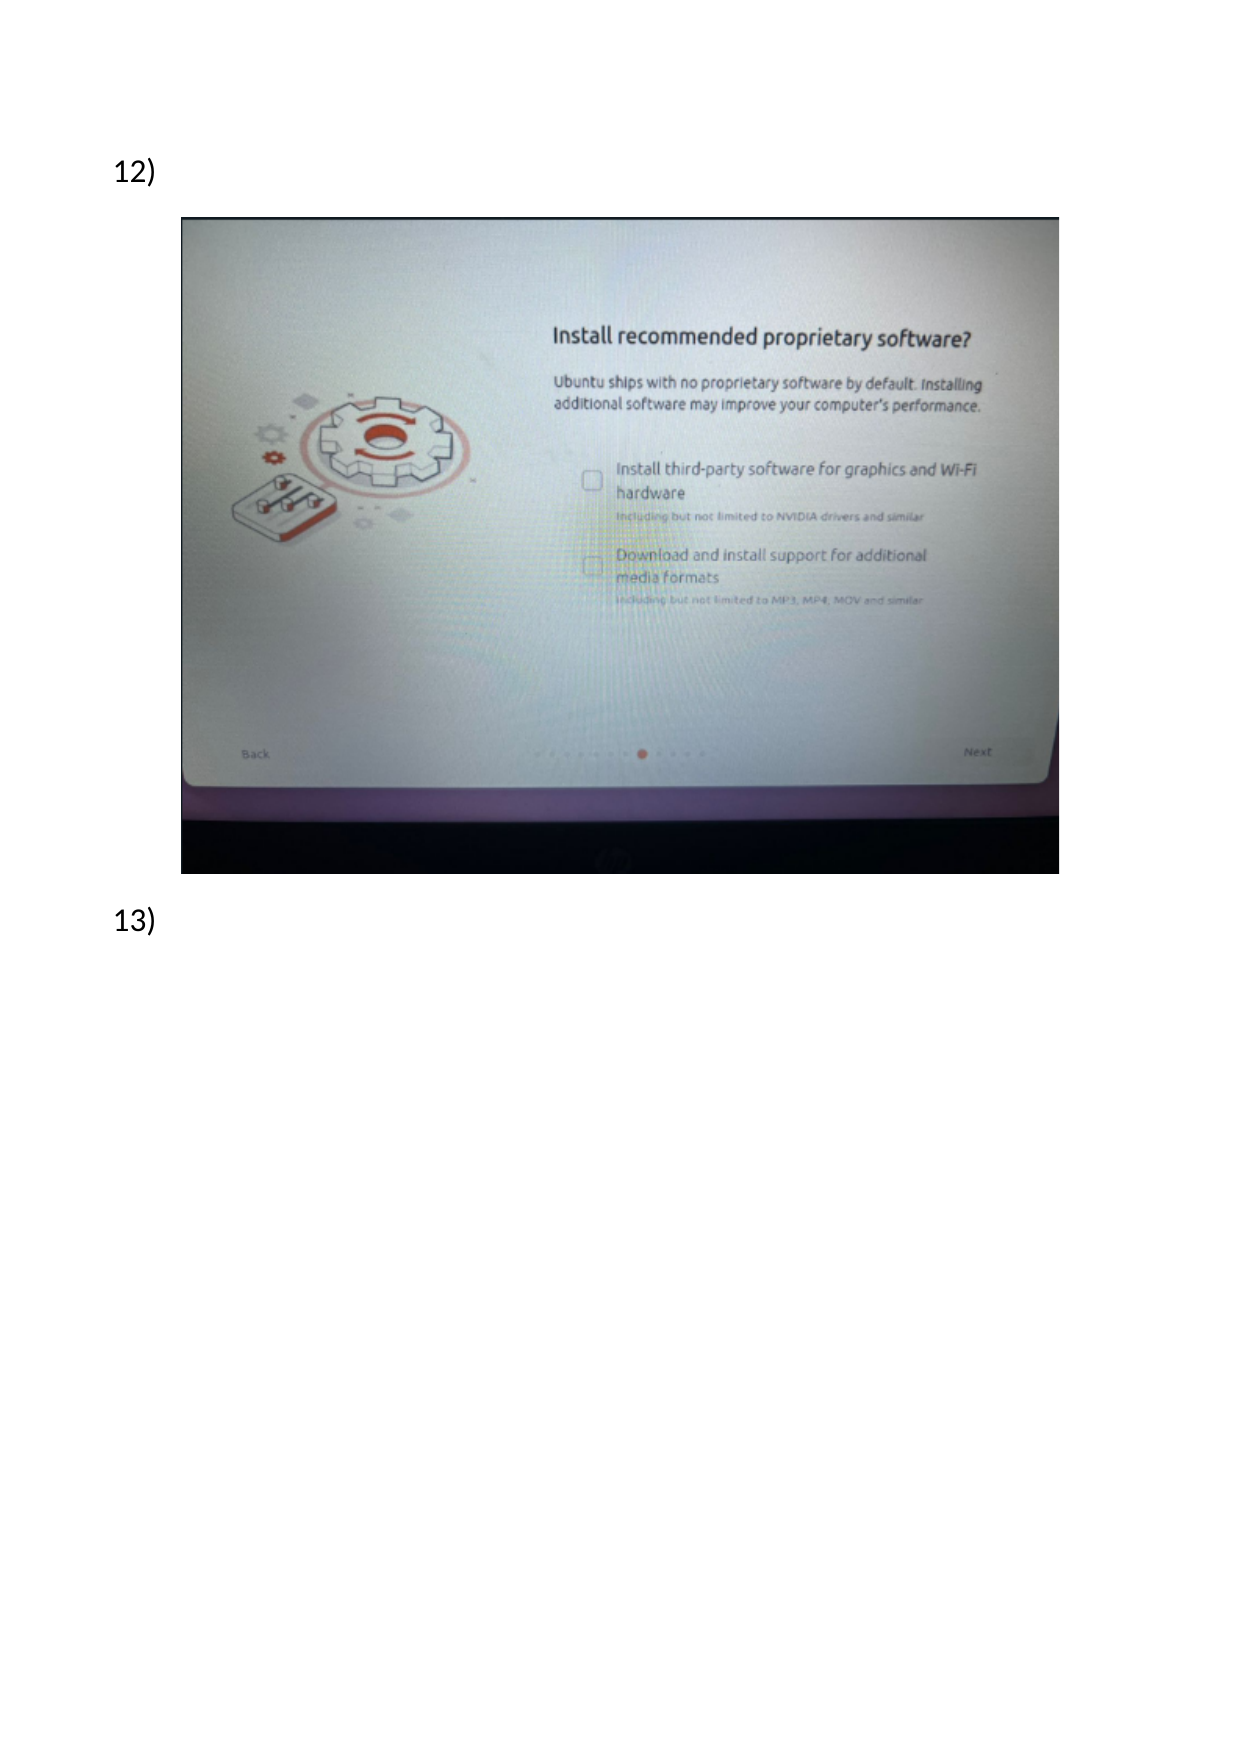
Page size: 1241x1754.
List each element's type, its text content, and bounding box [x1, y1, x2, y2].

picture [181, 217, 1060, 874]
text 12) [112, 150, 1128, 191]
text 13) [112, 899, 1128, 940]
